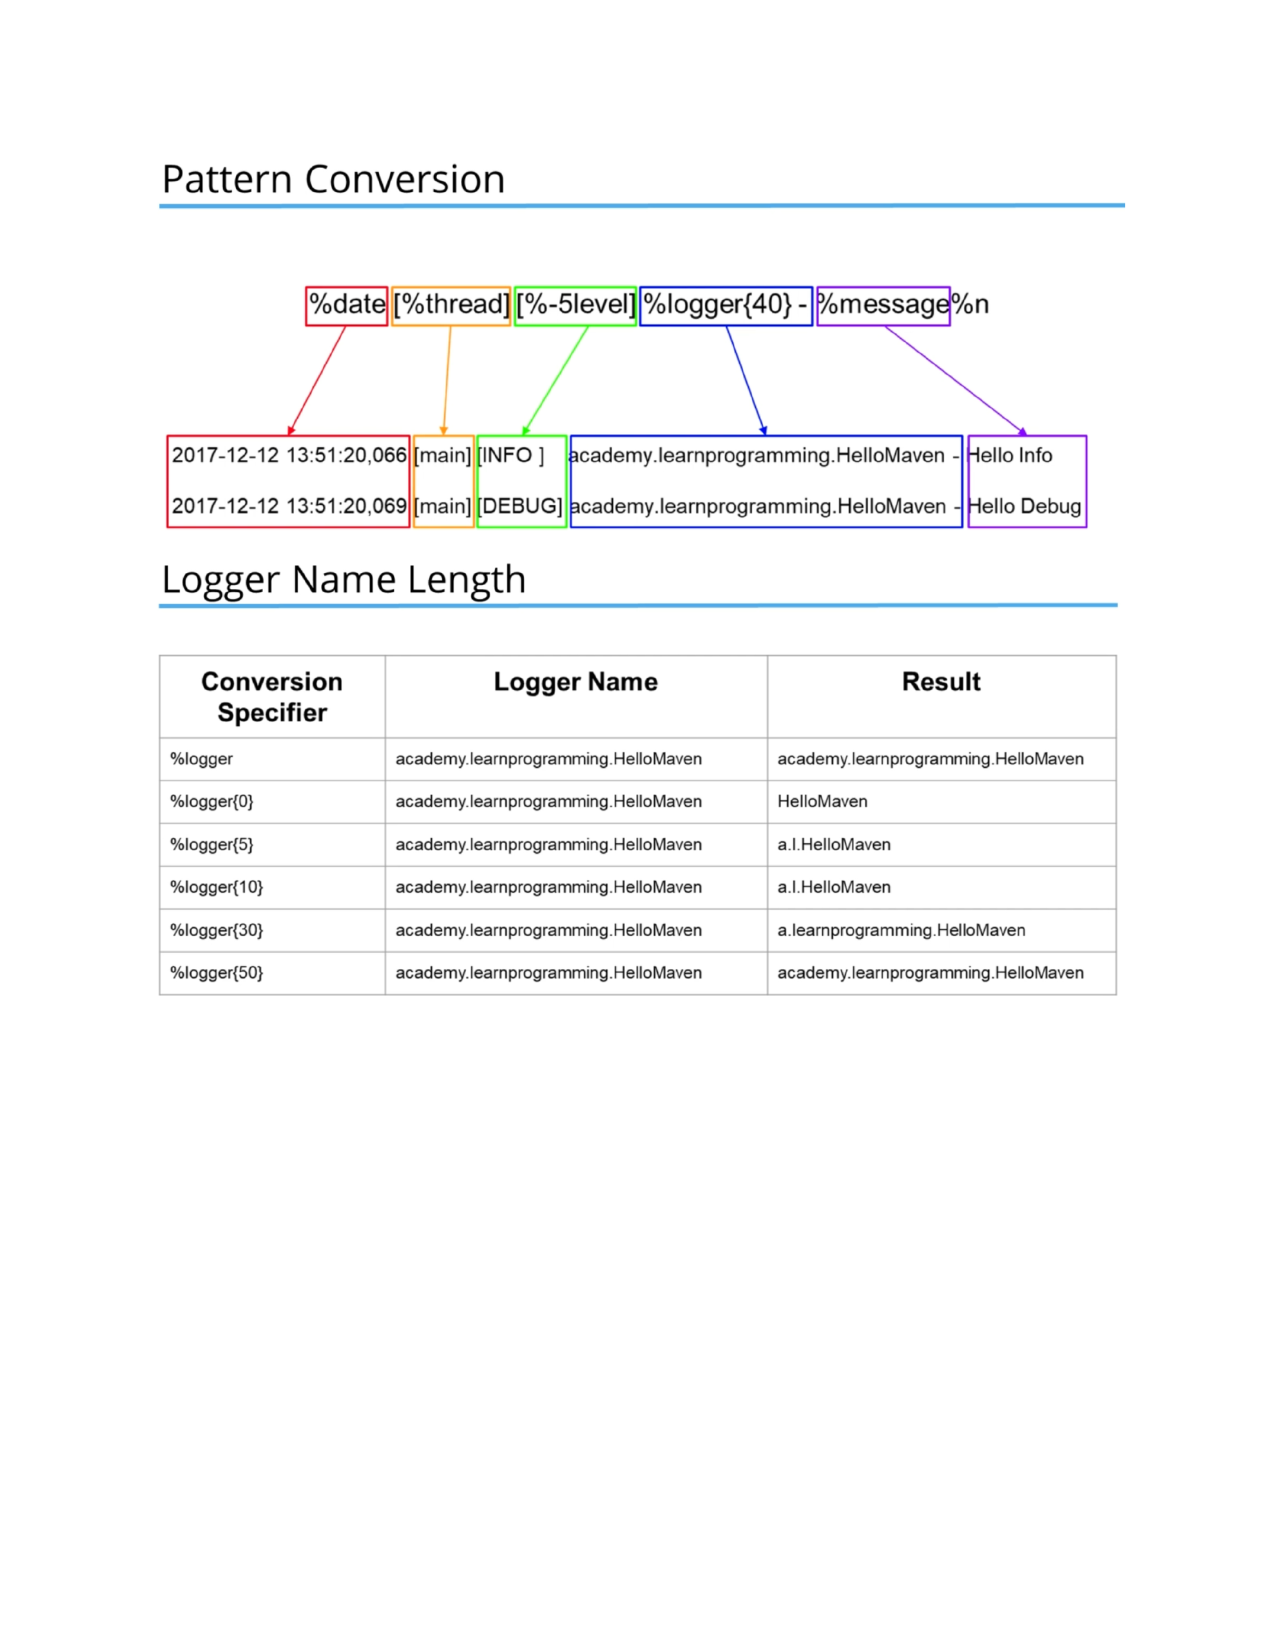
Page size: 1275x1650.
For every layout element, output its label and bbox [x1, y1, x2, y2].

picture [150, 150, 1125, 537]
picture [150, 555, 1125, 1009]
